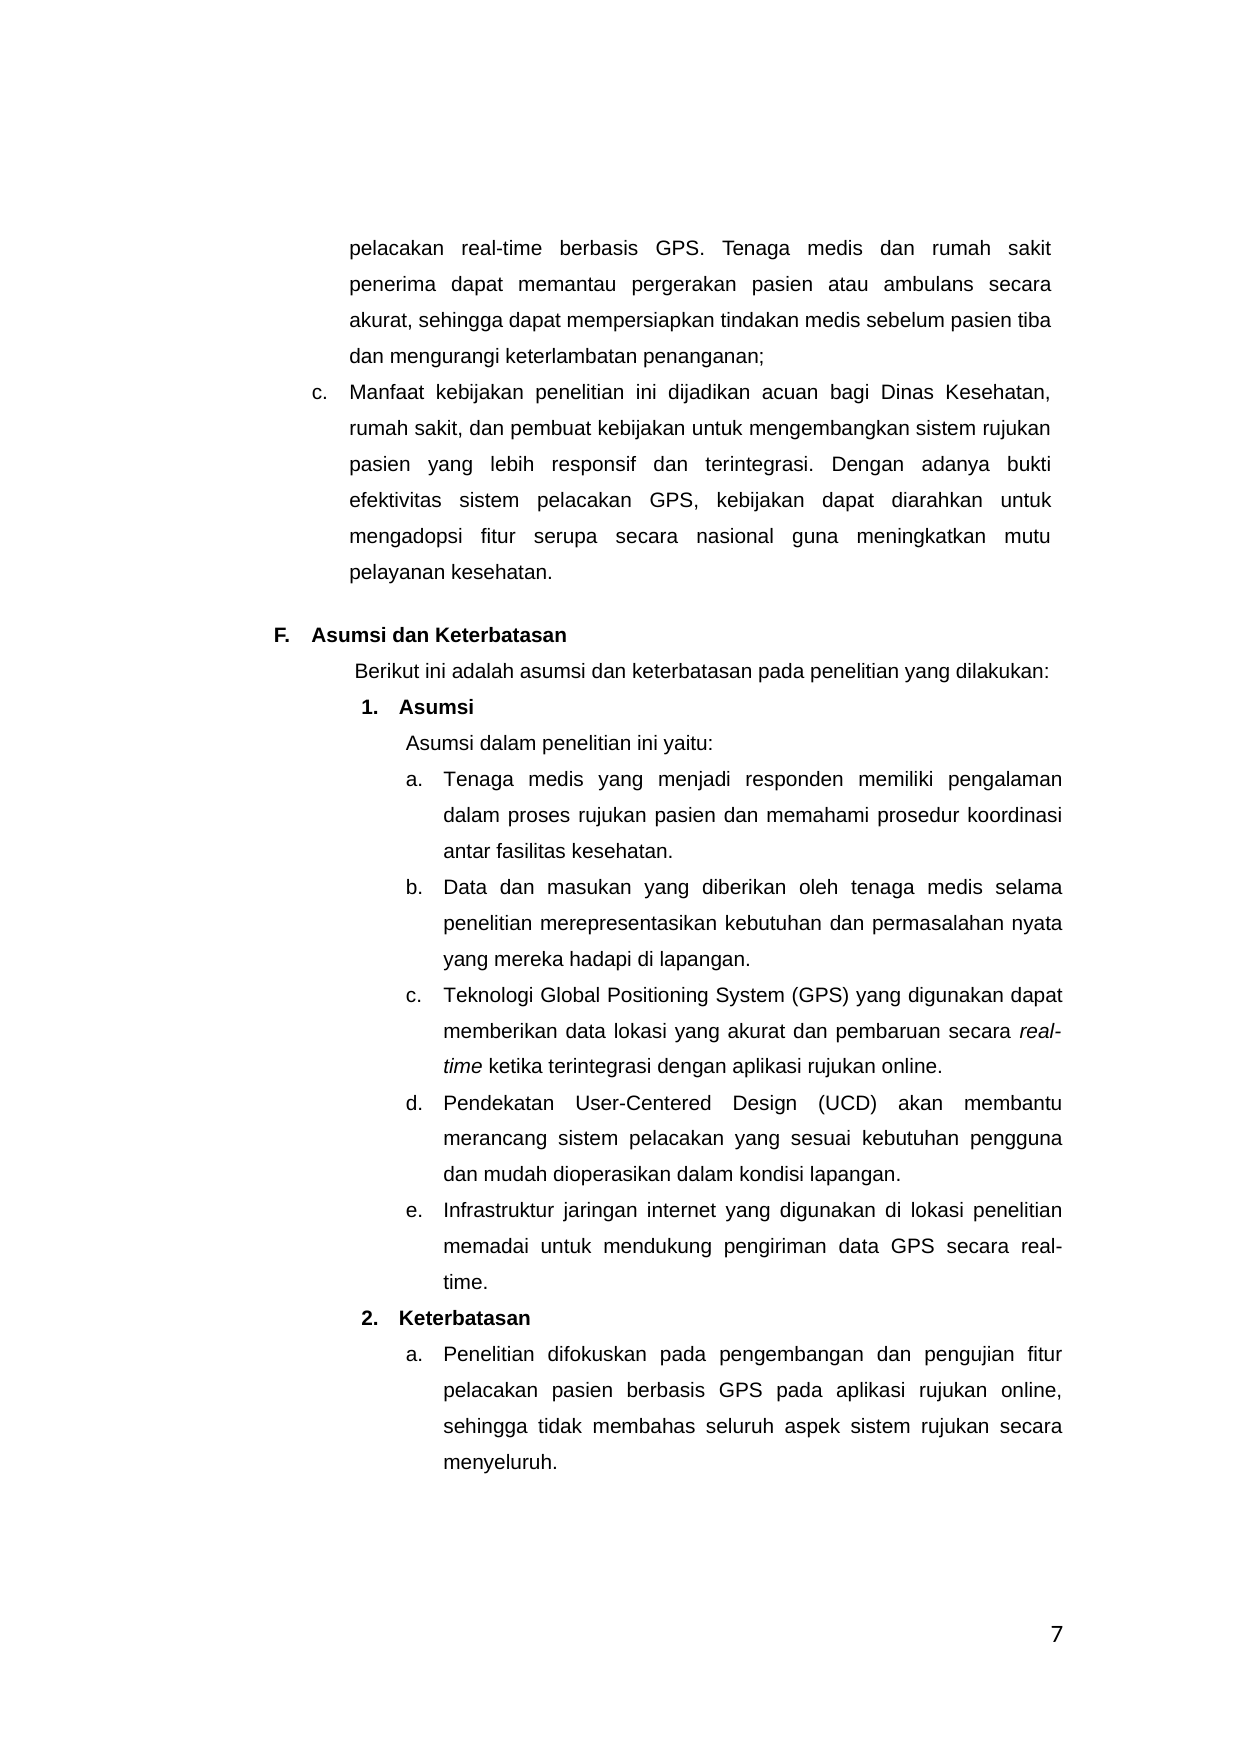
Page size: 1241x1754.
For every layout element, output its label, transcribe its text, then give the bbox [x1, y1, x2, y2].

list Manfaat kebijakan penelitian ini dijadikan acuan bagi Dinas Kesehatan, rumah sakit, dan pembuat kebijakan untuk mengembangkan sistem rujukan pasien yang lebih responsif dan terintegrasi. Dengan adanya bukti efektivitas sistem pelacakan GPS, kebijakan dapat diarahkan untuk mengadopsi fitur serupa secara nasional guna meningkatkan mutu pelayanan kesehatan. [312, 380, 1052, 584]
list Infrastruktur jaringan internet yang digunakan di lokasi penelitian memadai untuk mendukung pengiriman data GPS secara real-time. [406, 1198, 1063, 1294]
list Berikut ini adalah asumsi dan keterbatasan pada penelitian yang dilakukan: [311, 659, 1063, 683]
list Tenaga medis yang menjadi responden memiliki pengalaman dalam proses rujukan pasien dan memahami prosedur koordinasi antar fasilitas kesehatan. [406, 767, 1063, 863]
list Asumsi dalam penelitian ini yaitu: [399, 731, 1063, 755]
list Data dan masukan yang diberikan oleh tenaga medis selama penelitian merepresentasikan kebutuhan dan permasalahan nyata yang mereka hadapi di lapangan. [406, 875, 1063, 971]
list Teknologi Global Positioning System (GPS) yang digunakan dapat memberikan data lokasi yang akurat dan pembaruan secara real-time ketika terintegrasi dengan aplikasi rujukan online. [406, 982, 1063, 1078]
list Asumsi dan Keterbatasan [274, 623, 1063, 647]
list Penelitian difokuskan pada pengembangan dan pengujian fitur pelacakan pasien berbasis GPS pada aplikasi rujukan online, sehingga tidak membahas seluruh aspek sistem rujukan secara menyeluruh. [406, 1342, 1063, 1474]
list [312, 236, 1052, 368]
list Keterbatasan [361, 1306, 1063, 1330]
list Pendekatan User-Centered Design (UCD) akan membantu merancang sistem pelacakan yang sesuai kebutuhan pengguna dan mudah dioperasikan dalam kondisi lapangan. [406, 1090, 1063, 1186]
list Asumsi [361, 695, 1063, 719]
